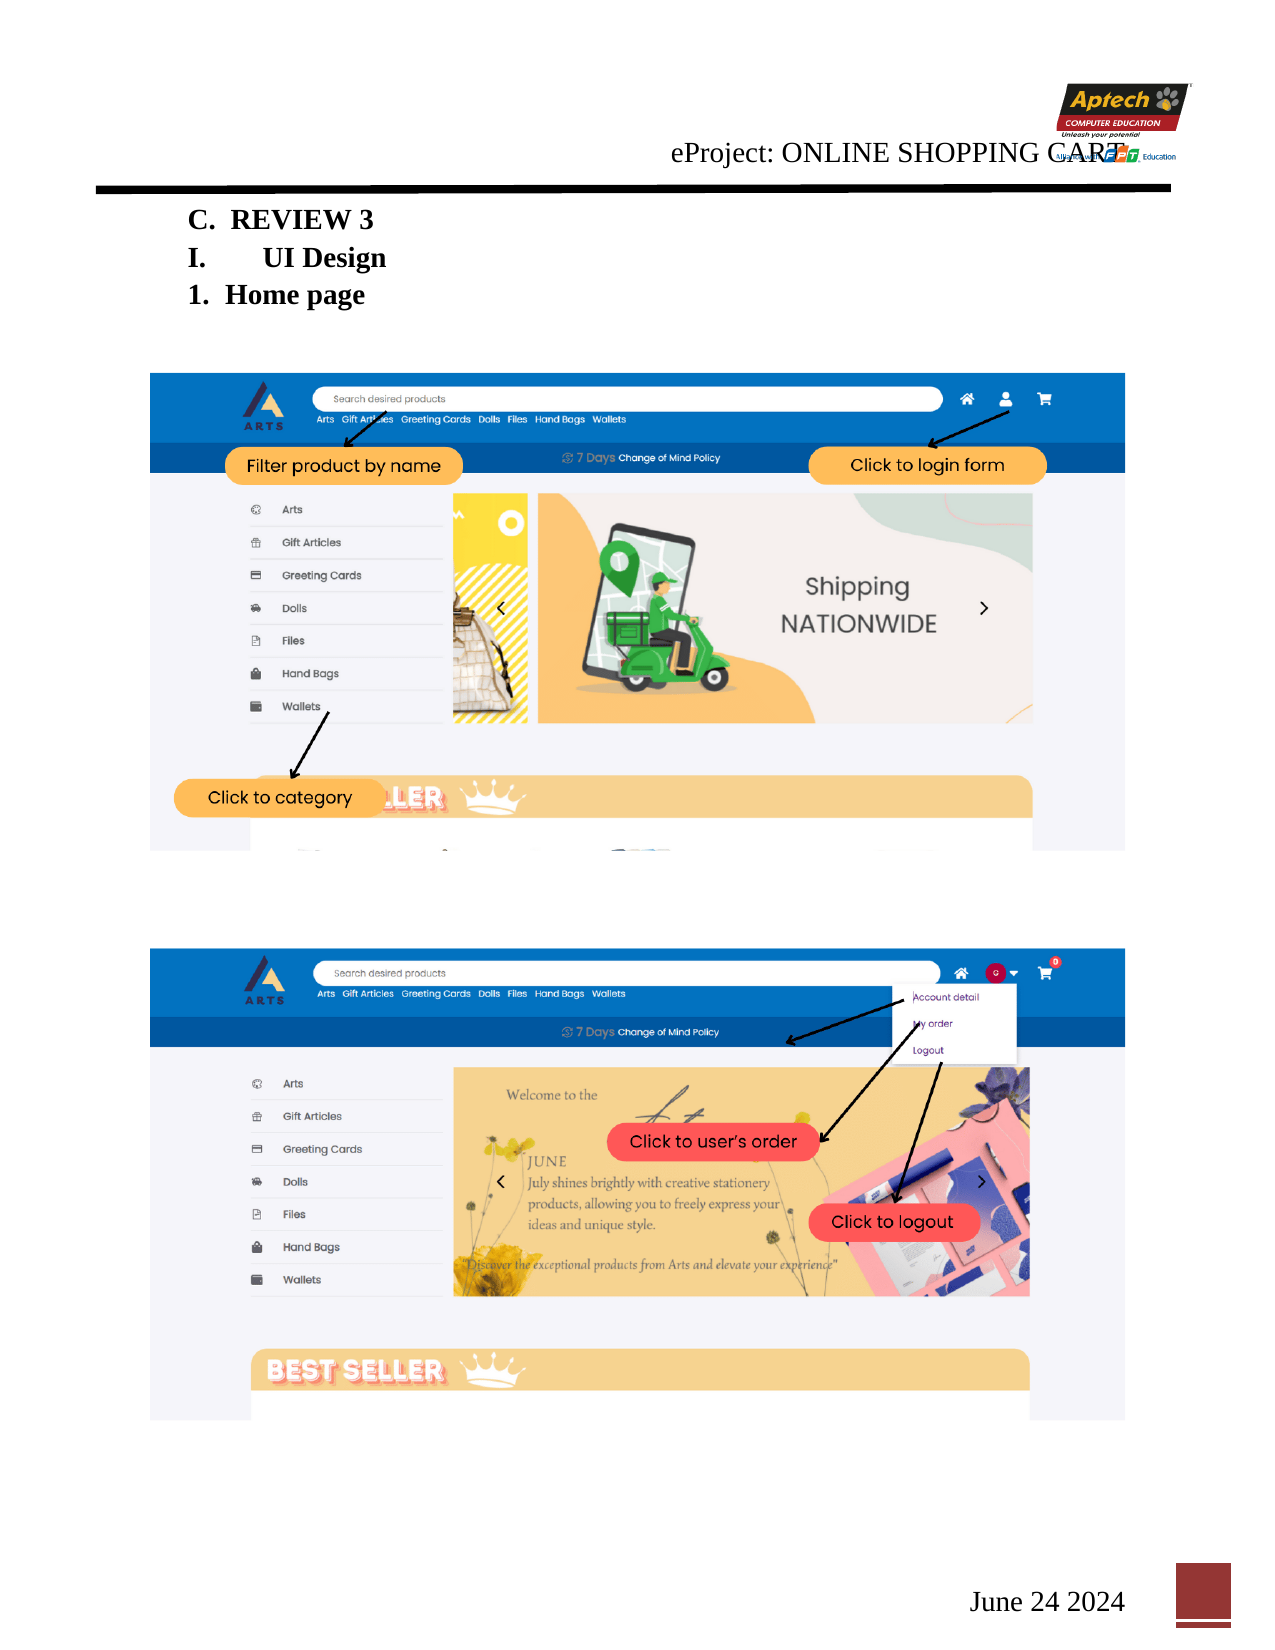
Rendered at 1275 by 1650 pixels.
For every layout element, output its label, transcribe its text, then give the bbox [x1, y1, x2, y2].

picture [1055, 83, 1193, 162]
subtitle C. REVIEW 3 [187, 202, 1125, 236]
picture [150, 337, 1125, 886]
subtitle Home page [187, 277, 1125, 311]
picture [150, 919, 1125, 1468]
subtitle UI Design [187, 240, 1125, 273]
